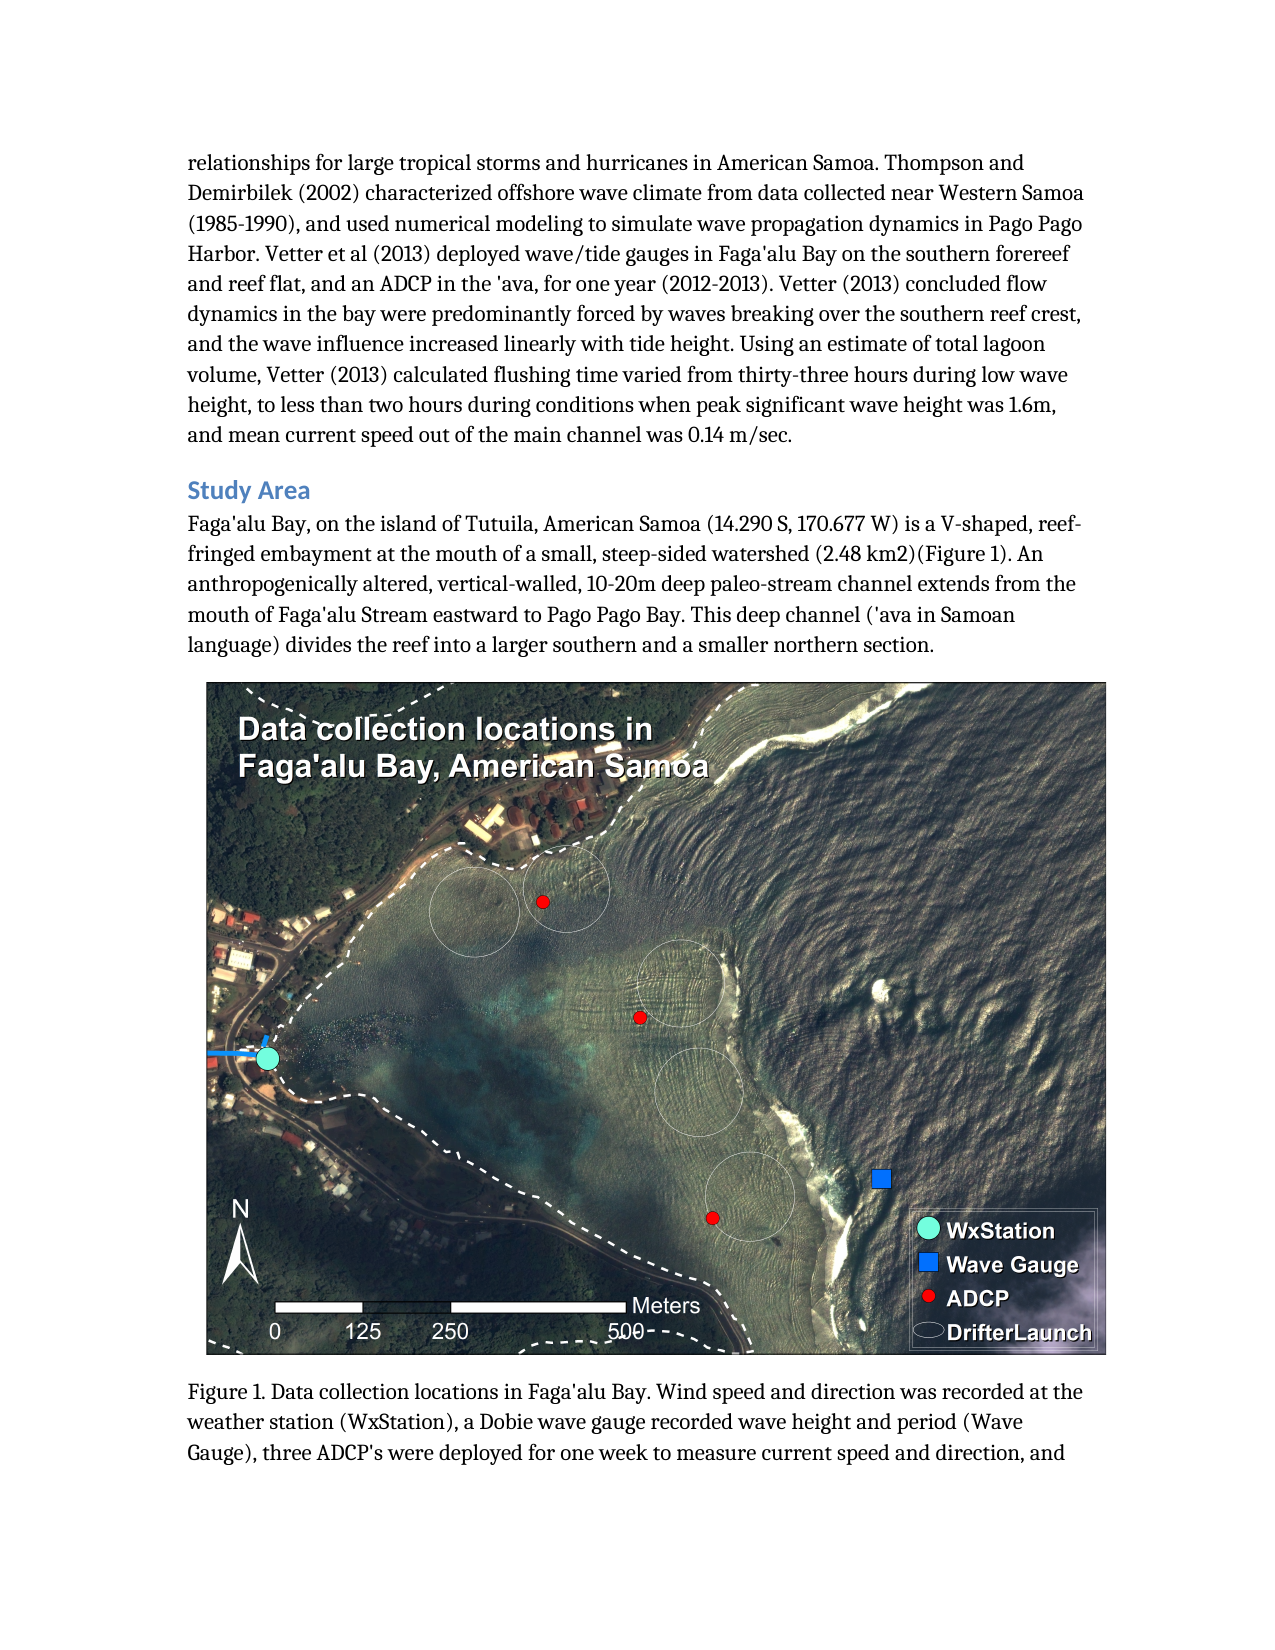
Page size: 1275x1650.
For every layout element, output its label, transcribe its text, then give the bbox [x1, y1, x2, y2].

subtitle Study Area [187, 473, 1087, 506]
picture [206, 682, 1107, 1355]
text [187, 150, 1087, 448]
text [187, 1379, 1087, 1466]
text Faga'alu Bay, on the island of Tutuila, American Samoa (14.290 S, 170.677 W) is a V-shaped, reef-fringed embayment at the mouth of a small, steep-sided watershed (2.48 km2)(Figure 1). An anthropogenically altered, vertical-walled, 10-20m deep paleo-stream channel extends from the mouth of Faga'alu Stream eastward to Pago Pago Bay. This deep channel ('ava in Samoan language) divides the reef into a larger southern and a smaller northern section. [187, 511, 1087, 658]
